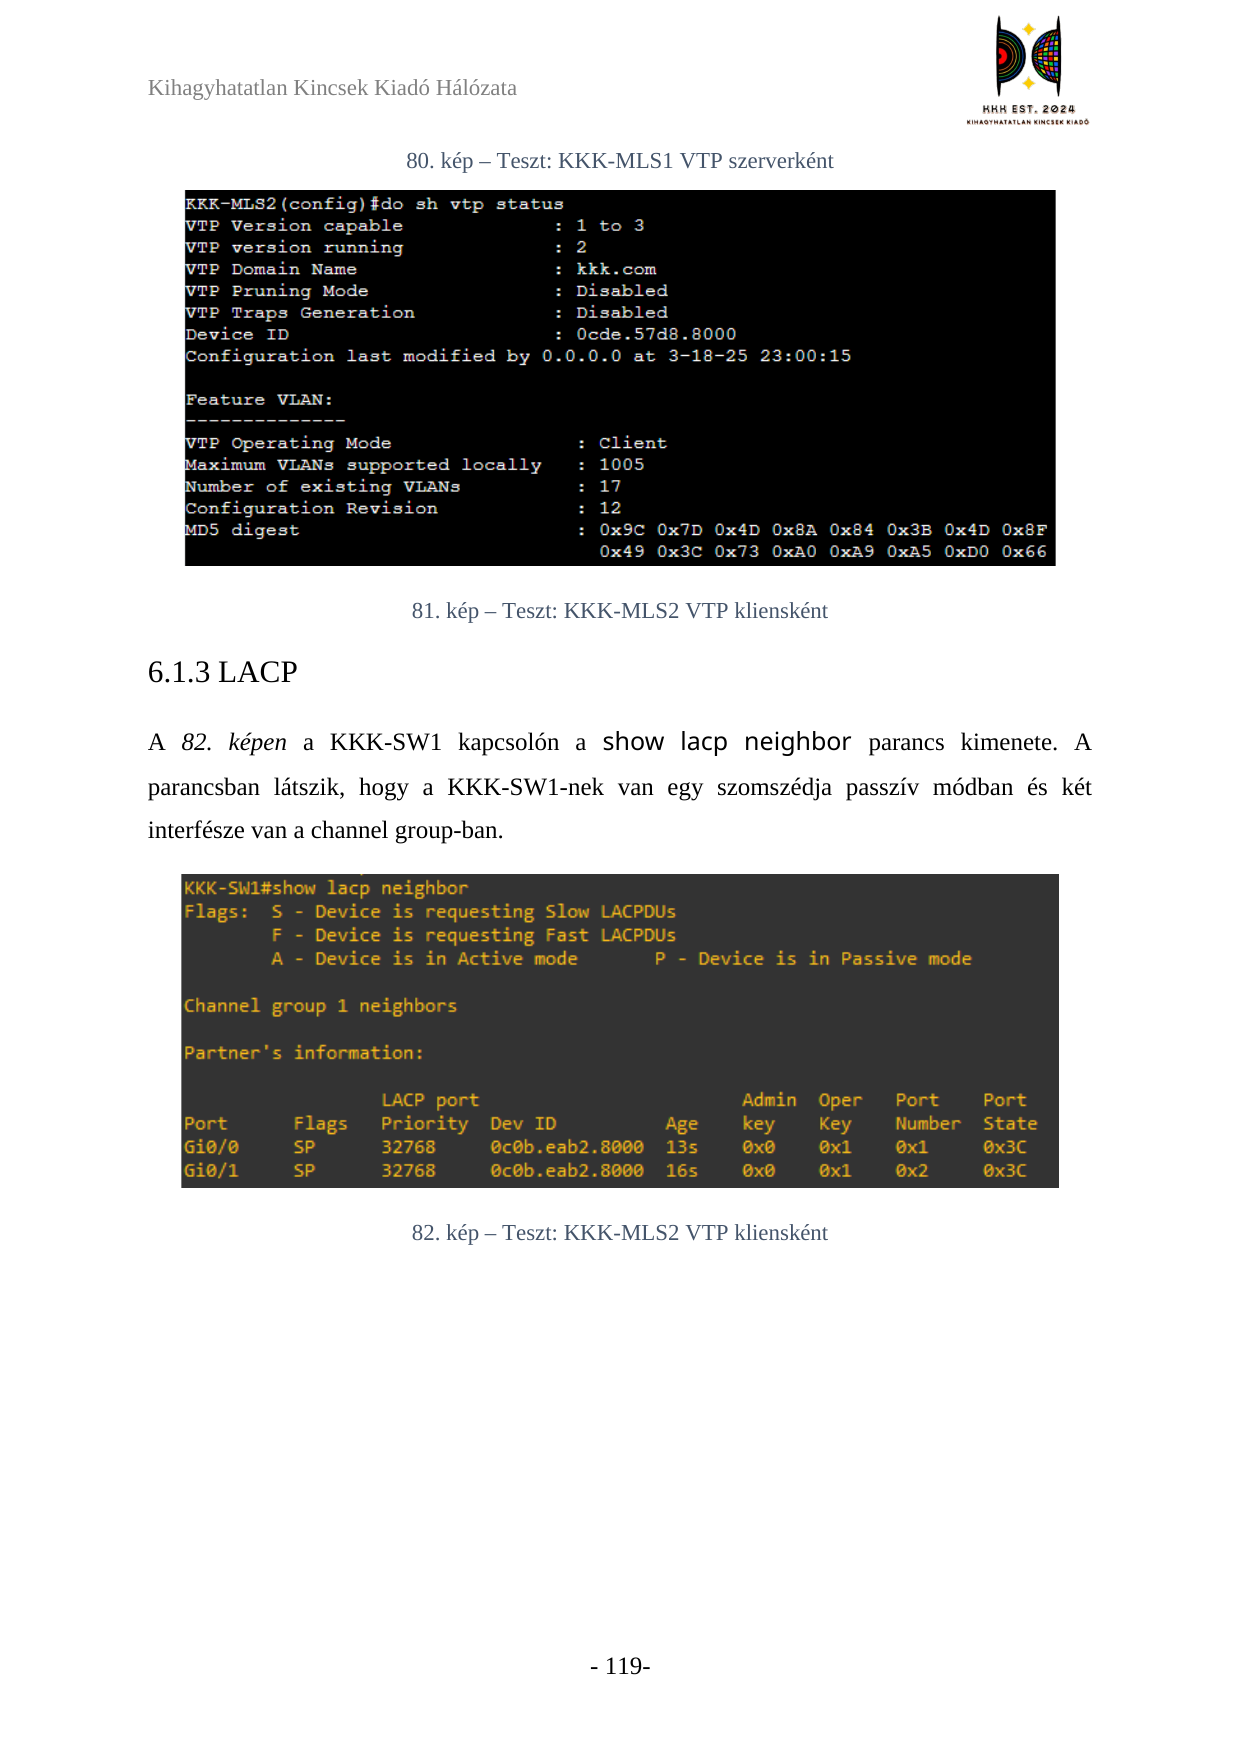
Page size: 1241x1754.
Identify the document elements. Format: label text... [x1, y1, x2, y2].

picture [184, 190, 1056, 566]
text 81. kép – Teszt: KKK-MLS2 VTP kliensként [148, 597, 1093, 623]
picture [958, 4, 1094, 130]
text 6.1.3 LACP [148, 653, 1093, 689]
text 80. kép – Teszt: KKK-MLS1 VTP szerverként [148, 148, 1093, 174]
text 82. kép – Teszt: KKK-MLS2 VTP kliensként [148, 1219, 1093, 1245]
picture [181, 874, 1059, 1188]
text A 82. képen a KKK-SW1 kapcsolón a show lacp neighbor parancs kimenete. A parancsban látszik, hogy a KKK-SW1-nek van egy szomszédja passzív módban és két interfésze van a channel group-ban. [148, 723, 1093, 844]
